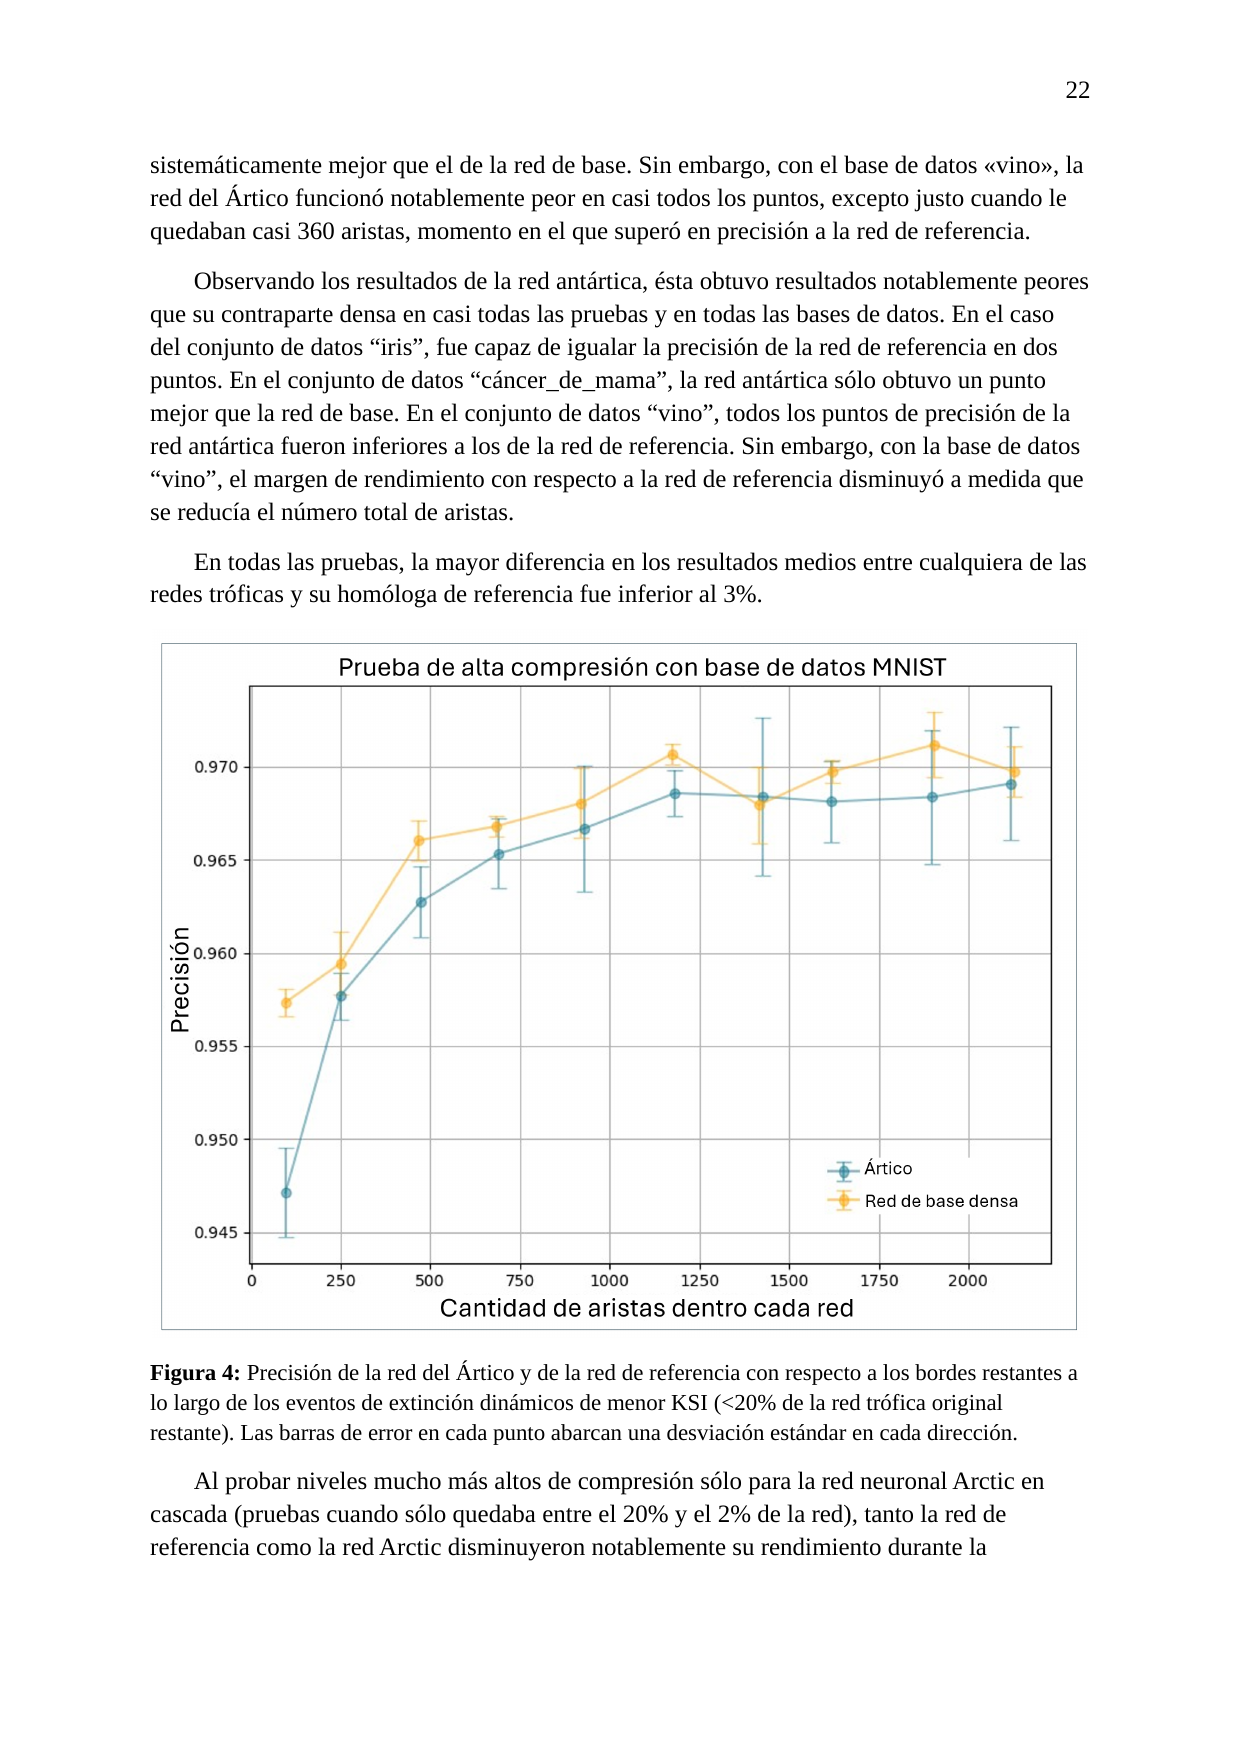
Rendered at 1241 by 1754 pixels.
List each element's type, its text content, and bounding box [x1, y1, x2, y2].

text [150, 1466, 1090, 1561]
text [150, 150, 1090, 245]
text Figura 4: Precisión de la red del Ártico y de la red de referencia con respecto a los bordes restantes a lo largo de los eventos de extinción dinámicos de menor KSI (<20% de la red trófica original restante). Las barras de error en cada punto abarcan una desviación estándar en cada dirección. [150, 1359, 1090, 1446]
text En todas las pruebas, la mayor diferencia en los resultados medios entre cualquiera de las redes tróficas y su homóloga de referencia fue inferior al 3%. [150, 547, 1090, 608]
text Observando los resultados de la red antártica, ésta obtuvo resultados notablemente peores que su contraparte densa en casi todas las pruebas y en todas las bases de datos. En el caso del conjunto de datos “iris”, fue capaz de igualar la precisión de la red de referencia en dos puntos. En el conjunto de datos “cáncer_de_mama”, la red antártica sólo obtuvo un punto mejor que la red de base. En el conjunto de datos “vino”, todos los puntos de precisión de la red antártica fueron inferiores a los de la red de referencia. Sin embargo, con la base de datos “vino”, el margen de rendimiento con respecto a la red de referencia disminuyó a medida que se reducía el número total de aristas. [150, 266, 1090, 526]
picture [152, 629, 1089, 1338]
